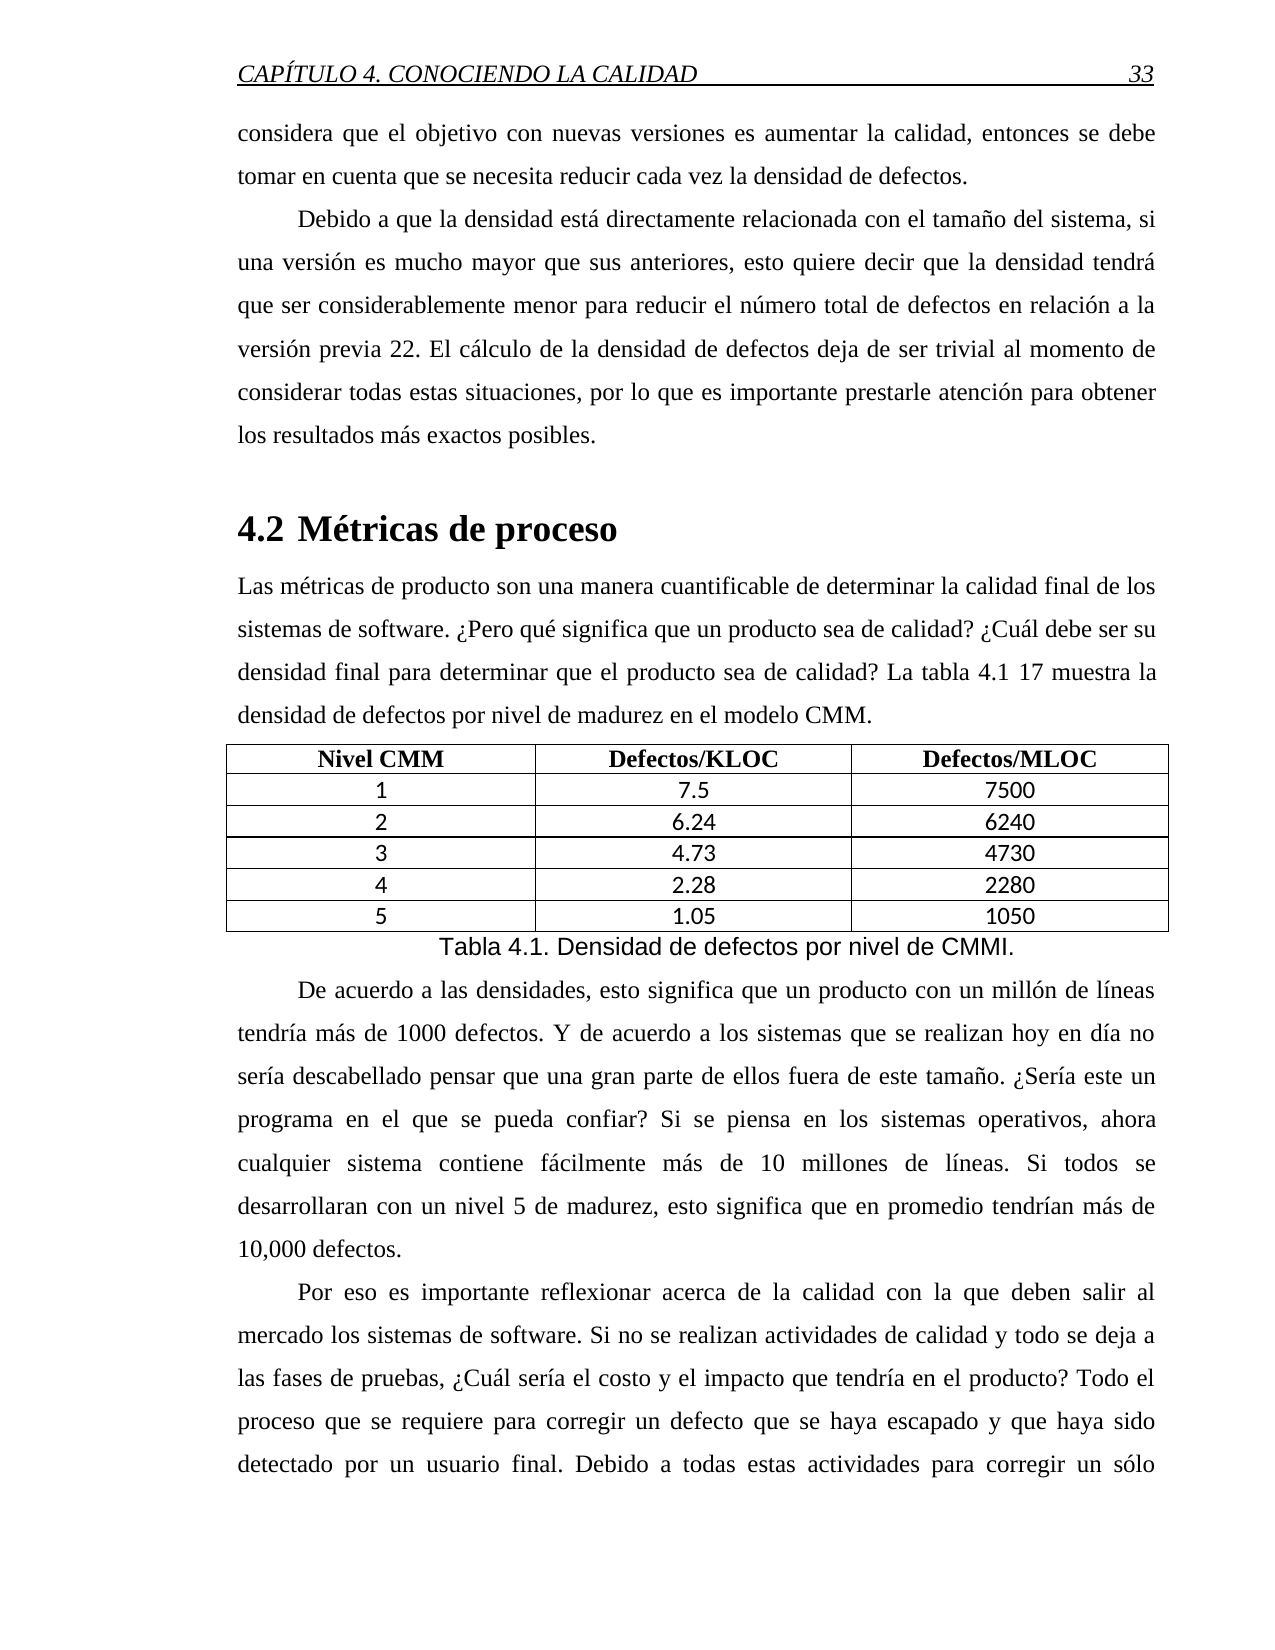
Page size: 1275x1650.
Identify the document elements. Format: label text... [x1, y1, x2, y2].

table_cell 6240 [852, 806, 1168, 836]
table_cell 4730 [852, 838, 1168, 868]
table_header Defectos/MLOC [852, 745, 1168, 773]
table_cell 2.28 [536, 869, 851, 899]
table_cell 1.05 [536, 901, 851, 931]
table_header Defectos/KLOC [536, 745, 851, 773]
subtitle Métricas de proceso [237, 506, 1157, 549]
table_cell 5 [227, 901, 535, 931]
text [237, 118, 1157, 190]
table_cell 7.5 [536, 774, 851, 805]
table_cell 6.24 [536, 806, 851, 836]
table_cell 1050 [852, 901, 1168, 931]
text Tabla 4.1. Densidad de defectos por nivel de CMMI. [237, 932, 1157, 961]
table_cell 4 [227, 869, 535, 899]
text Debido a que la densidad está directamente relacionada con el tamaño del sistema, si una versión es mucho mayor que sus anteriores, esto quiere decir que la densidad tendrá que ser considerablemente menor para reducir el número total de defectos en relación a la versión previa . El cálculo de la densidad de defectos deja de ser trivial al momento de considerar todas estas situaciones, por lo que es importante prestarle atención para obtener los resultados más exactos posibles. [237, 204, 1157, 449]
table_cell 2 [227, 806, 535, 836]
table_cell 4.73 [536, 838, 851, 868]
table_cell 1 [227, 774, 535, 805]
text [237, 1277, 1157, 1478]
text De acuerdo a las densidades, esto significa que un producto con un millón de líneas tendría más de 1000 defectos. Y de acuerdo a los sistemas que se realizan hoy en día no sería descabellado pensar que una gran parte de ellos fuera de este tamaño. ¿Sería este un programa en el que se pueda confiar? Si se piensa en los sistemas operativos, ahora cualquier sistema contiene fácilmente más de 10 millones de líneas. Si todos se desarrollaran con un nivel 5 de madurez, esto significa que en promedio tendrían más de 10,000 defectos. [237, 975, 1157, 1263]
table_cell 2280 [852, 869, 1168, 899]
table_cell 7500 [852, 774, 1168, 805]
table_header Nivel CMM [227, 745, 535, 773]
text Las métricas de producto son una manera cuantificable de determinar la calidad final de los sistemas de software. ¿Pero qué significa que un producto sea de calidad? ¿Cuál debe ser su densidad final para determinar que el producto sea de calidad? La tabla 4.1 muestra la densidad de defectos por nivel de madurez en el modelo CMM. [237, 571, 1157, 729]
table_cell 3 [227, 838, 535, 868]
